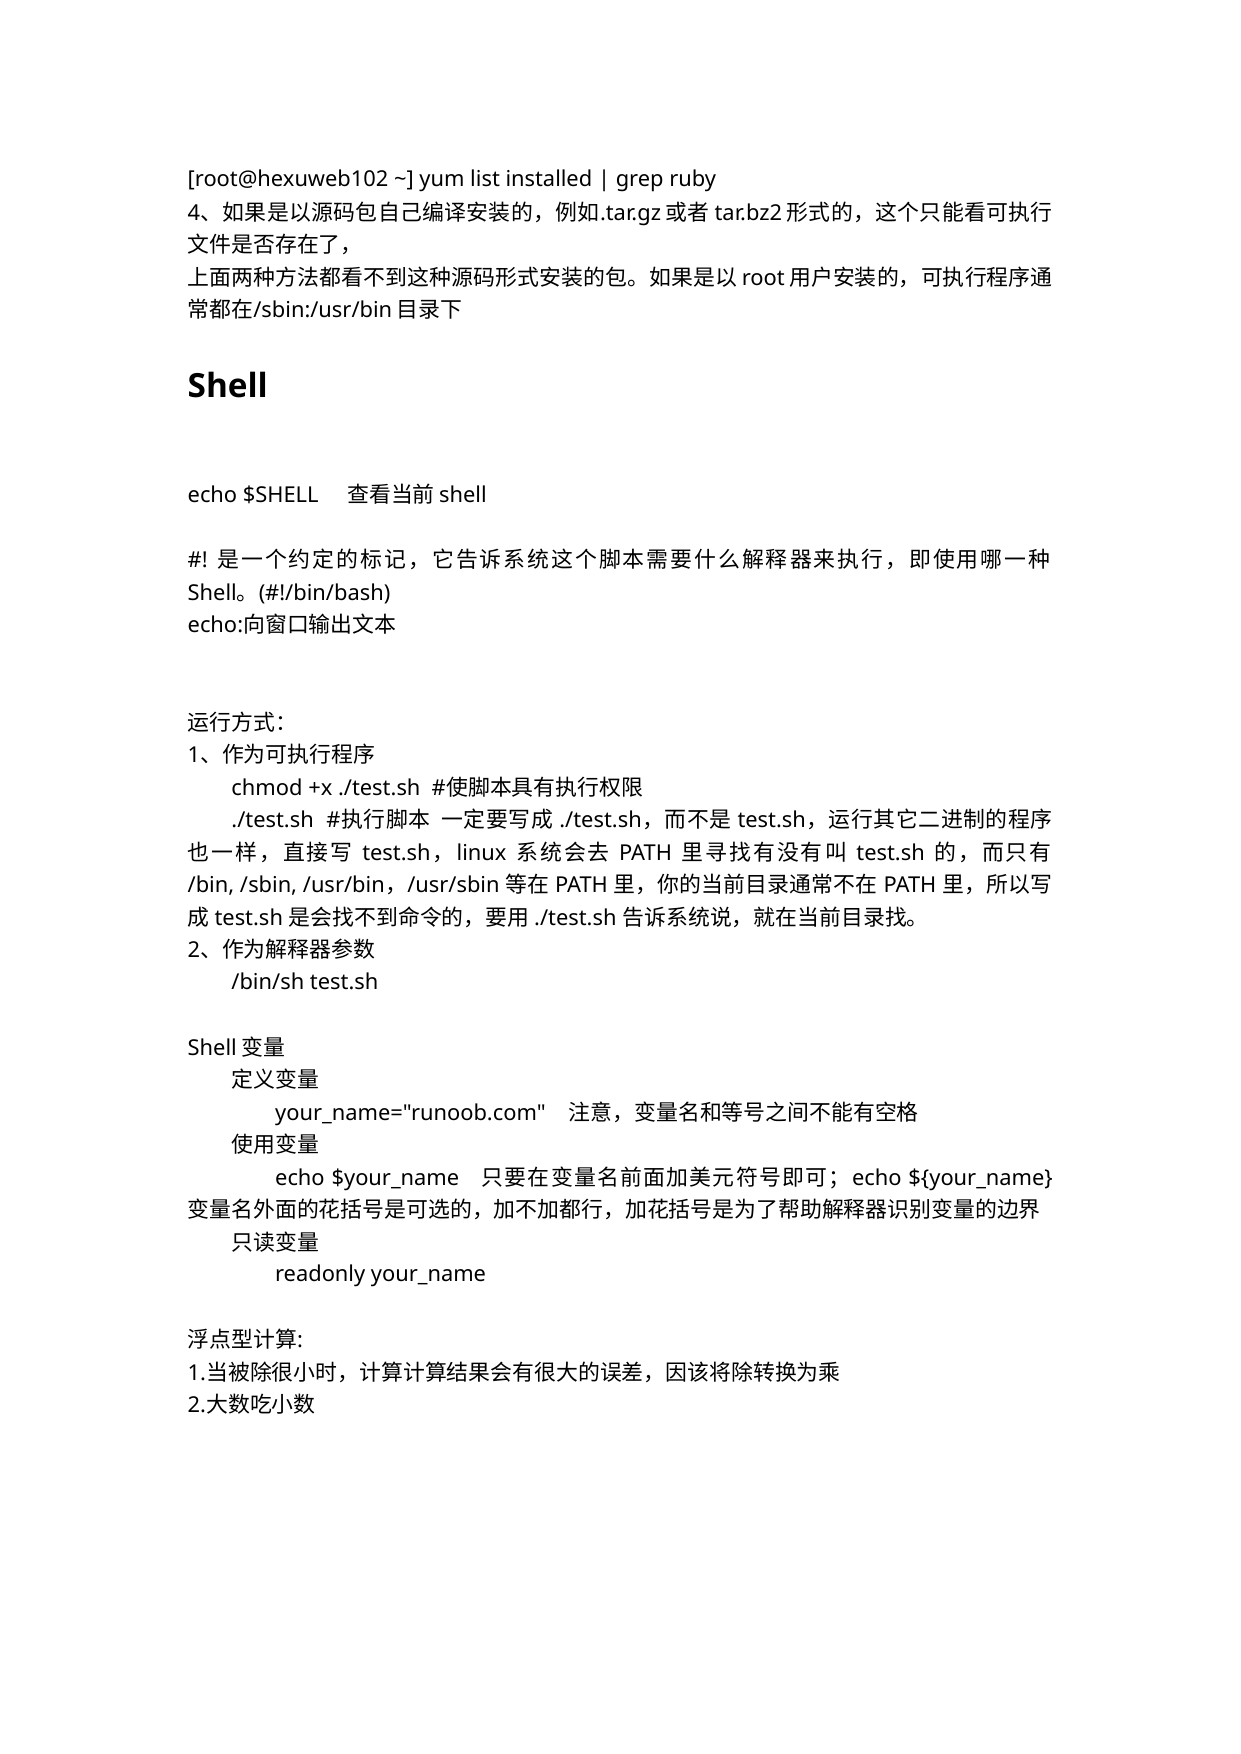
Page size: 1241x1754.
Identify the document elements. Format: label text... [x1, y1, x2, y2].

text 定义变量 [187, 1062, 1053, 1094]
subtitle Shell [187, 352, 1053, 417]
text Shell变量 [187, 1029, 1053, 1062]
text [root@hexuweb102 ~] yum list installed | grep ruby [187, 162, 1053, 194]
text echo:向窗口输出文本 [187, 607, 1053, 639]
text 上面两种方法都看不到这种源码形式安装的包。如果是以root用户安装的，可执行程序通常都在/sbin:/usr/bin目录下 [187, 259, 1053, 324]
text 2.大数吃小数 [187, 1387, 1053, 1419]
text #! 是一个约定的标记，它告诉系统这个脚本需要什么解释器来执行，即使用哪一种 Shell。(#!/bin/bash) [187, 542, 1053, 607]
text 运行方式： [187, 704, 1053, 737]
text 2、作为解释器参数 [187, 932, 1053, 964]
text chmod +x ./test.sh #使脚本具有执行权限 [187, 769, 1053, 802]
text ./test.sh #执行脚本 一定要写成 ./test.sh，而不是 test.sh，运行其它二进制的程序也一样，直接写 test.sh，linux 系统会去 PATH 里寻找有没有叫 test.sh 的，而只有 /bin, /sbin, /usr/bin，/usr/sbin 等在 PATH 里，你的当前目录通常不在 PATH 里，所以写成 test.sh 是会找不到命令的，要用 ./test.sh 告诉系统说，就在当前目录找。 [187, 802, 1053, 932]
text 使用变量 [187, 1127, 1053, 1159]
text 1、作为可执行程序 [187, 737, 1053, 769]
text your_name="runoob.com" 注意，变量名和等号之间不能有空格 [187, 1094, 1053, 1127]
text echo $your_name 只要在变量名前面加美元符号即可；echo ${your_name} 变量名外面的花括号是可选的，加不加都行，加花括号是为了帮助解释器识别变量的边界 [187, 1159, 1053, 1224]
text readonly your_name [187, 1257, 1053, 1289]
text 浮点型计算: [187, 1322, 1053, 1354]
text /bin/sh test.sh [187, 964, 1053, 997]
text 4、如果是以源码包自己编译安装的，例如.tar.gz或者tar.bz2形式的，这个只能看可执行文件是否存在了， [187, 194, 1053, 259]
text echo $SHELL 查看当前shell [187, 477, 1053, 509]
text 1.当被除很小时，计算计算结果会有很大的误差，因该将除转换为乘 [187, 1354, 1053, 1387]
text 只读变量 [187, 1224, 1053, 1257]
